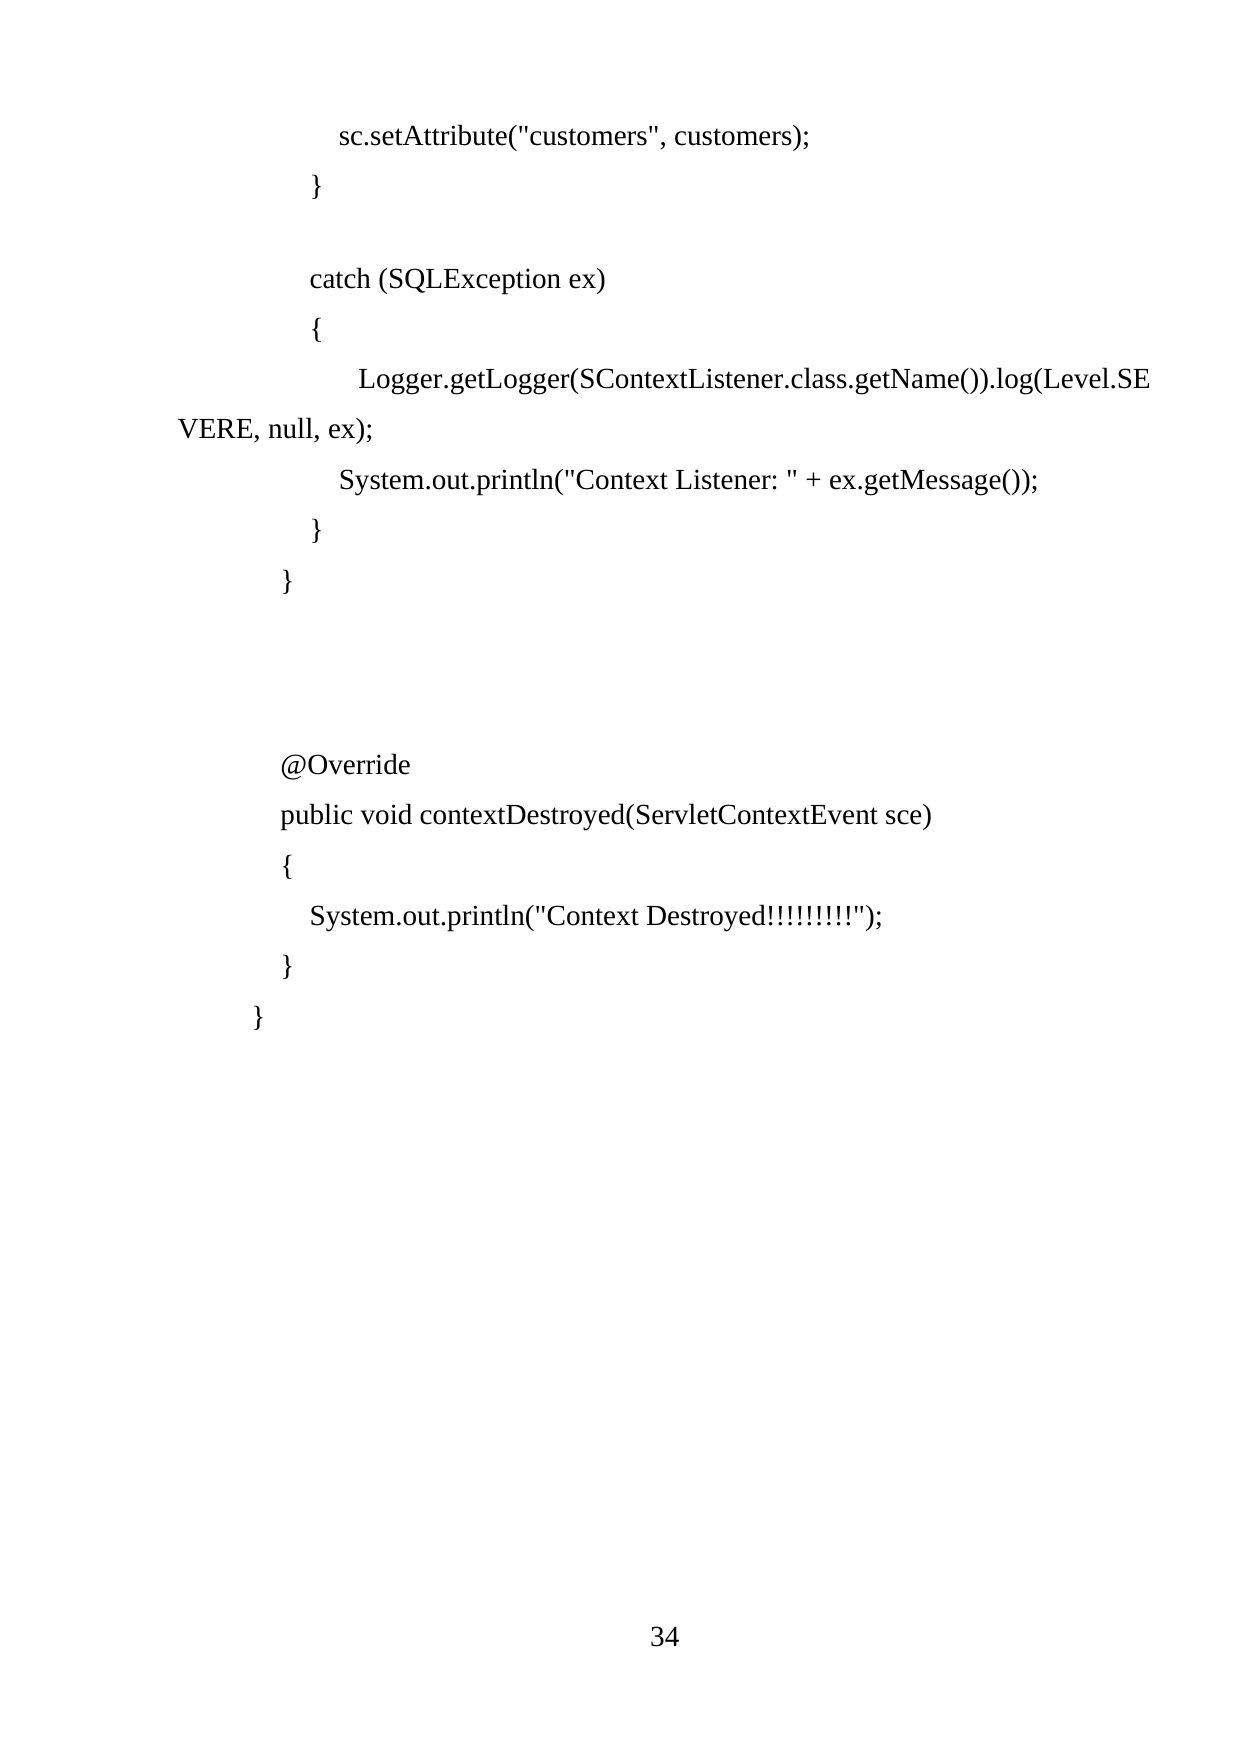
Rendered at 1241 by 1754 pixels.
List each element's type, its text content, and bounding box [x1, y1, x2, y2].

text catch (SQLException ex) [177, 261, 1152, 294]
text } [177, 512, 1152, 546]
text } [177, 948, 1152, 982]
text Logger.getLogger(SContextListener.class.getName()).log(Level.SEVERE, null, ex); [177, 361, 1152, 445]
text } [177, 563, 1152, 596]
text } [177, 999, 1152, 1032]
text public void contextDestroyed(ServletContextEvent sce) [177, 797, 1152, 831]
text System.out.println("Context Listener: " + ex.getMessage()); [177, 462, 1152, 496]
text sc.setAttribute("customers", customers); [177, 118, 1152, 152]
text System.out.println("Context Destroyed!!!!!!!!!"); [177, 898, 1152, 932]
text @Override [177, 747, 1152, 781]
text } [177, 168, 1152, 202]
text { [177, 848, 1152, 881]
text { [177, 311, 1152, 344]
